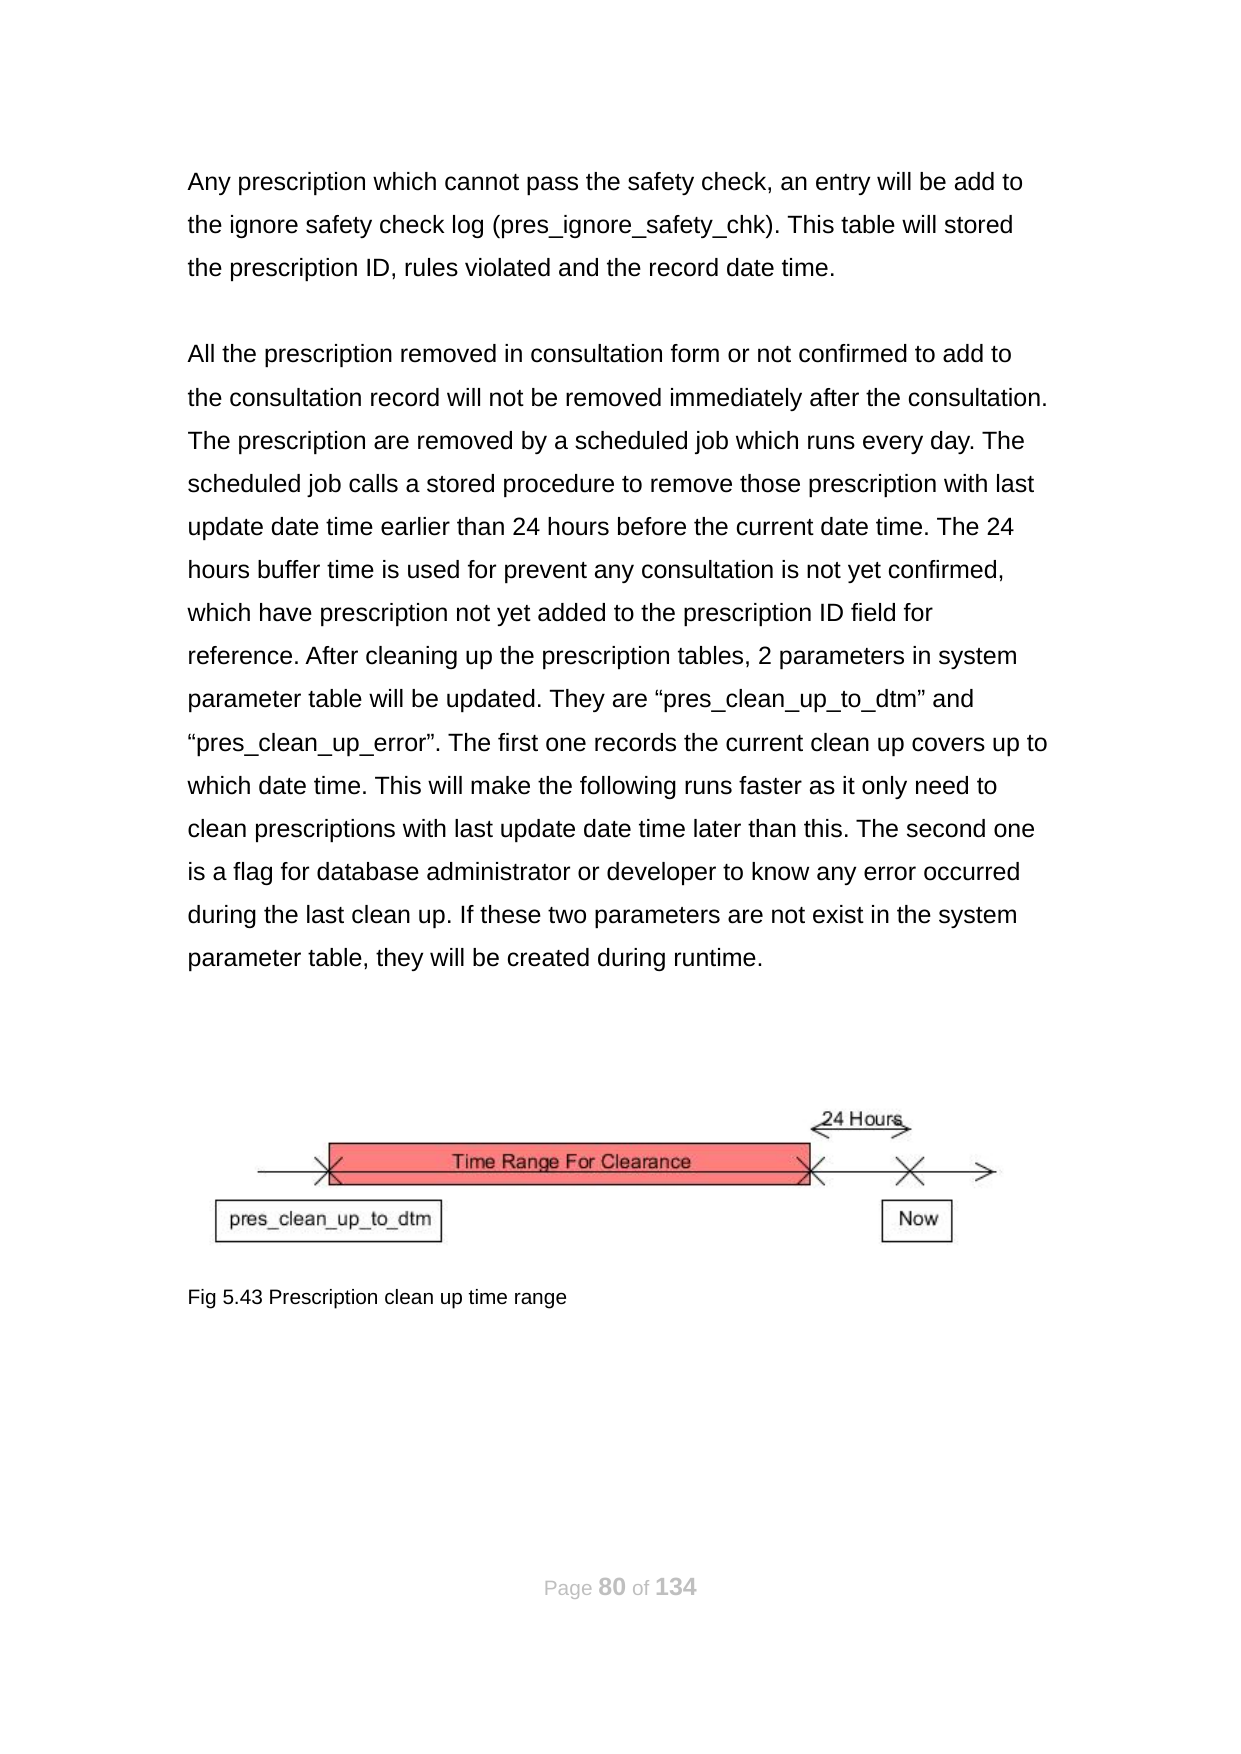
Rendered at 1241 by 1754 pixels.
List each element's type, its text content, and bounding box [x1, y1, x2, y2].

picture [187, 1029, 1052, 1271]
text All the prescription removed in consultation form or not confirmed to add to the consultation record will not be removed immediately after the consultation. The prescription are removed by a scheduled job which runs every day. The scheduled job calls a stored procedure to remove those prescription with last update date time earlier than 24 hours before the current date time. The 24 hours buffer time is used for prevent any consultation is not yet confirmed, which have prescription not yet added to the prescription ID field for reference. After cleaning up the prescription tables, 2 parameters in system parameter table will be updated. They are “pres_clean_up_to_dtm” and “pres_clean_up_error”. The first one records the current clean up covers up to which date time. This will make the following runs faster as it only need to clean prescriptions with last update date time later than this. The second one is a flag for database administrator or developer to know any error occurred during the last clean up. If these two parameters are not exist in the system parameter table, they will be created during runtime. [187, 339, 1053, 972]
text Any prescription which cannot pass the safety check, an entry will be add to the ignore safety check log (pres_ignore_safety_chk). This table will stored the prescription ID, rules violated and the record date time. [187, 167, 1053, 282]
